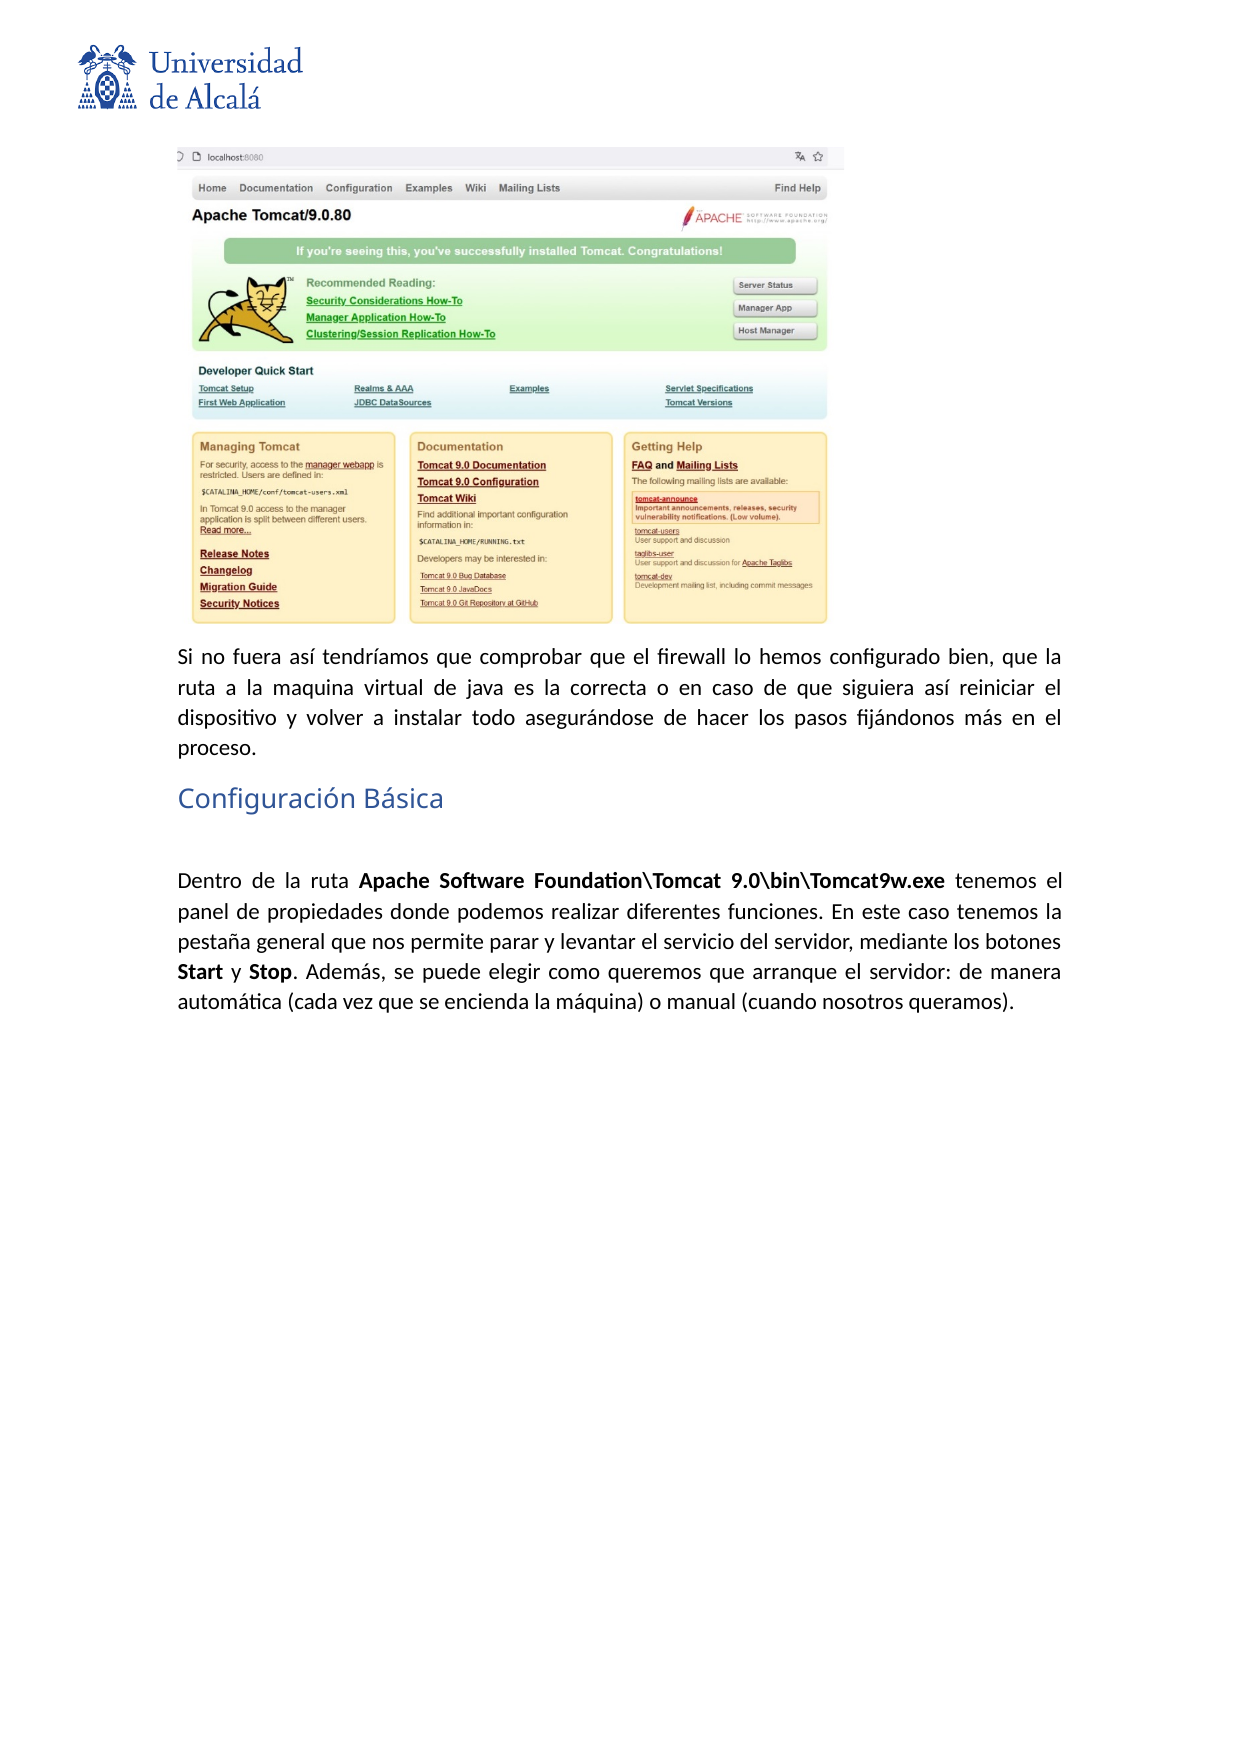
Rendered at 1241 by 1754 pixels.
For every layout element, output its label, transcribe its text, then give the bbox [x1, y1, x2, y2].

text Si no fuera así tendríamos que comprobar que el firewall lo hemos configurado bien, que la ruta a la maquina virtual de java es la correcta o en caso de que siguiera así reiniciar el dispositivo y volver a instalar todo asegurándose de hacer los pasos fijándonos más en el proceso. [177, 642, 1063, 761]
picture [71, 36, 310, 117]
text Dentro de la ruta Apache Software Foundation\Tomcat 9.0\bin\Tomcat9w.exe tenemos el panel de propiedades donde podemos realizar diferentes funciones. En este caso tenemos la pestaña general que nos permite parar y levantar el servicio del servidor, mediante los botones Start y Stop. Además, se puede elegir como queremos que arranque el servidor: de manera automática (cada vez que se encienda la máquina) o manual (cuando nosotros queramos). [177, 867, 1063, 1015]
picture [177, 147, 845, 624]
subtitle Configuración Básica [177, 780, 1063, 817]
